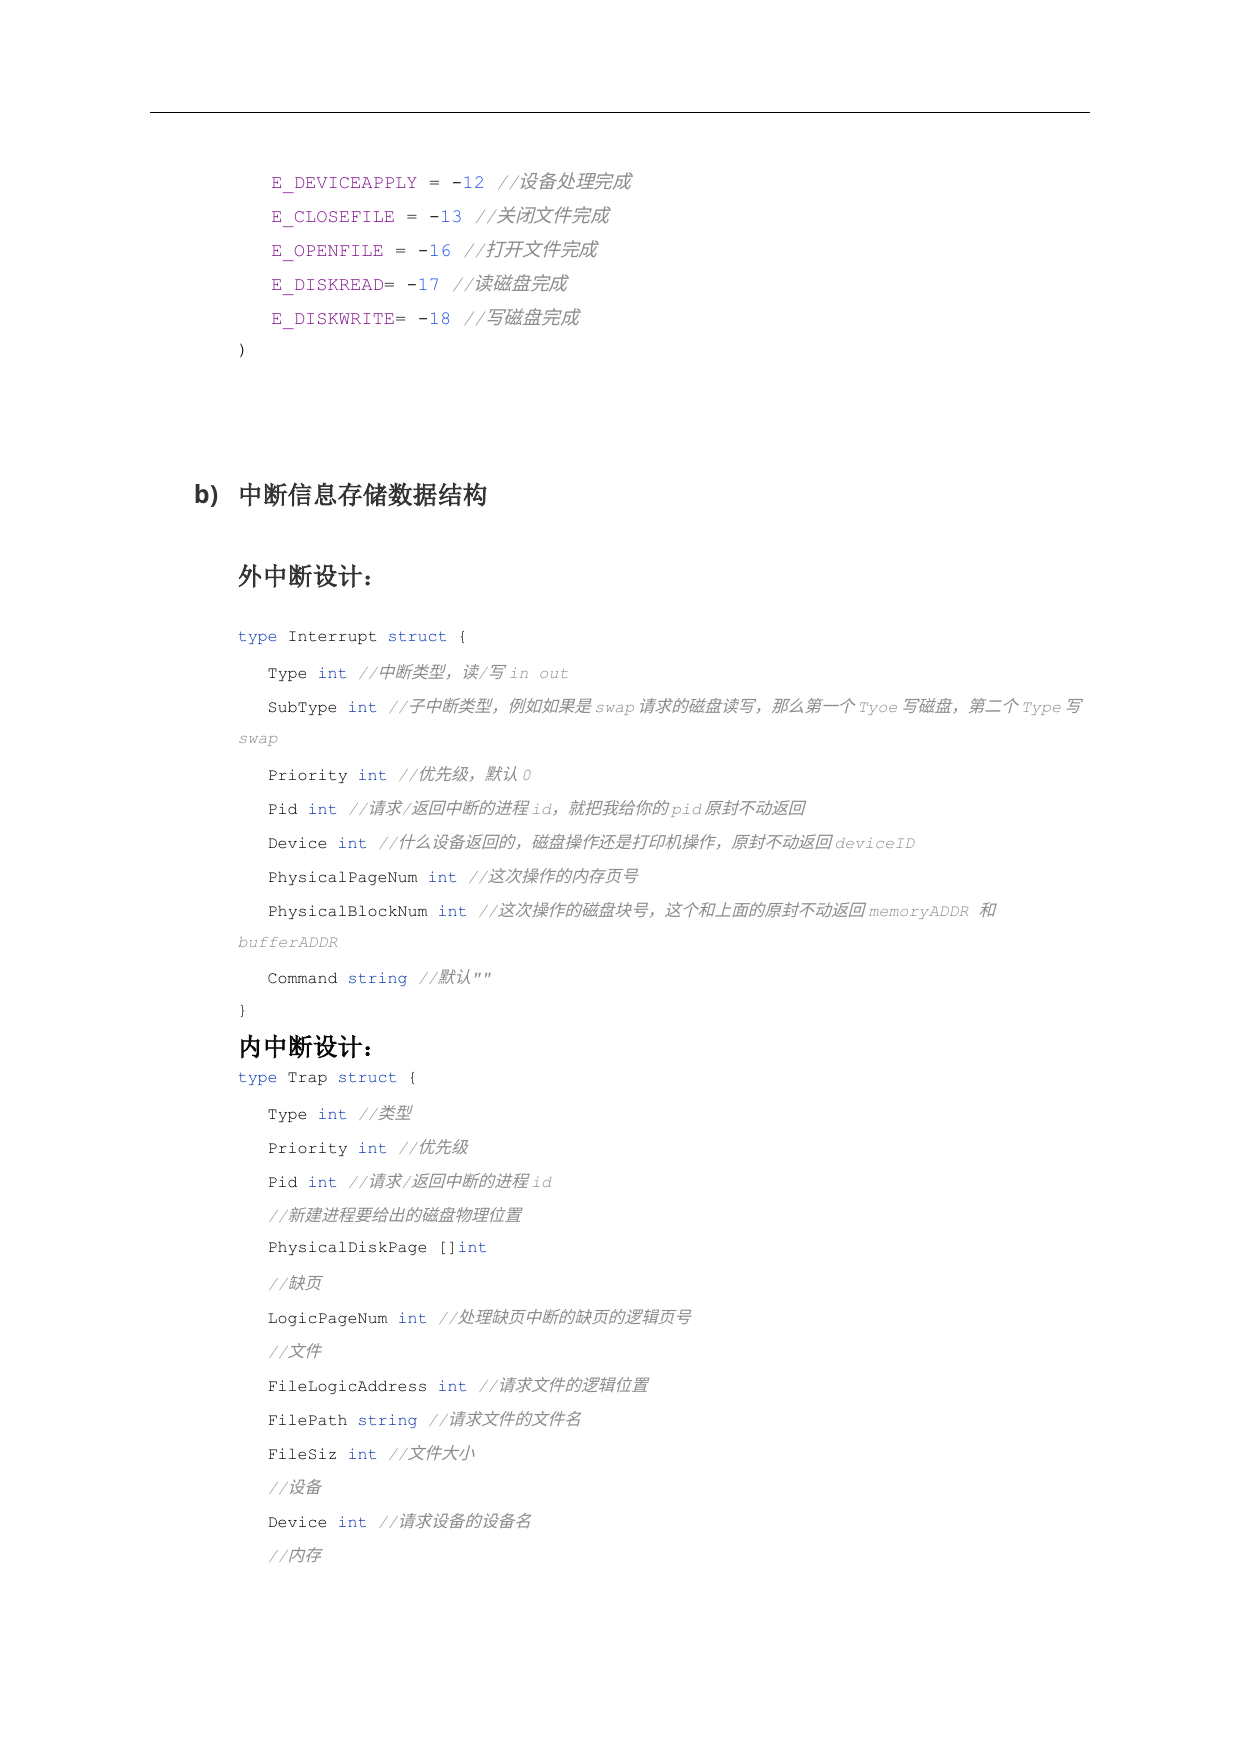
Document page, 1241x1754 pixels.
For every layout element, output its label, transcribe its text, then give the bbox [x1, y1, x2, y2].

list 中断信息存储数据结构 [194, 460, 1090, 528]
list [237, 164, 1090, 368]
list 外中断设计： [237, 557, 1090, 591]
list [237, 620, 1090, 1571]
